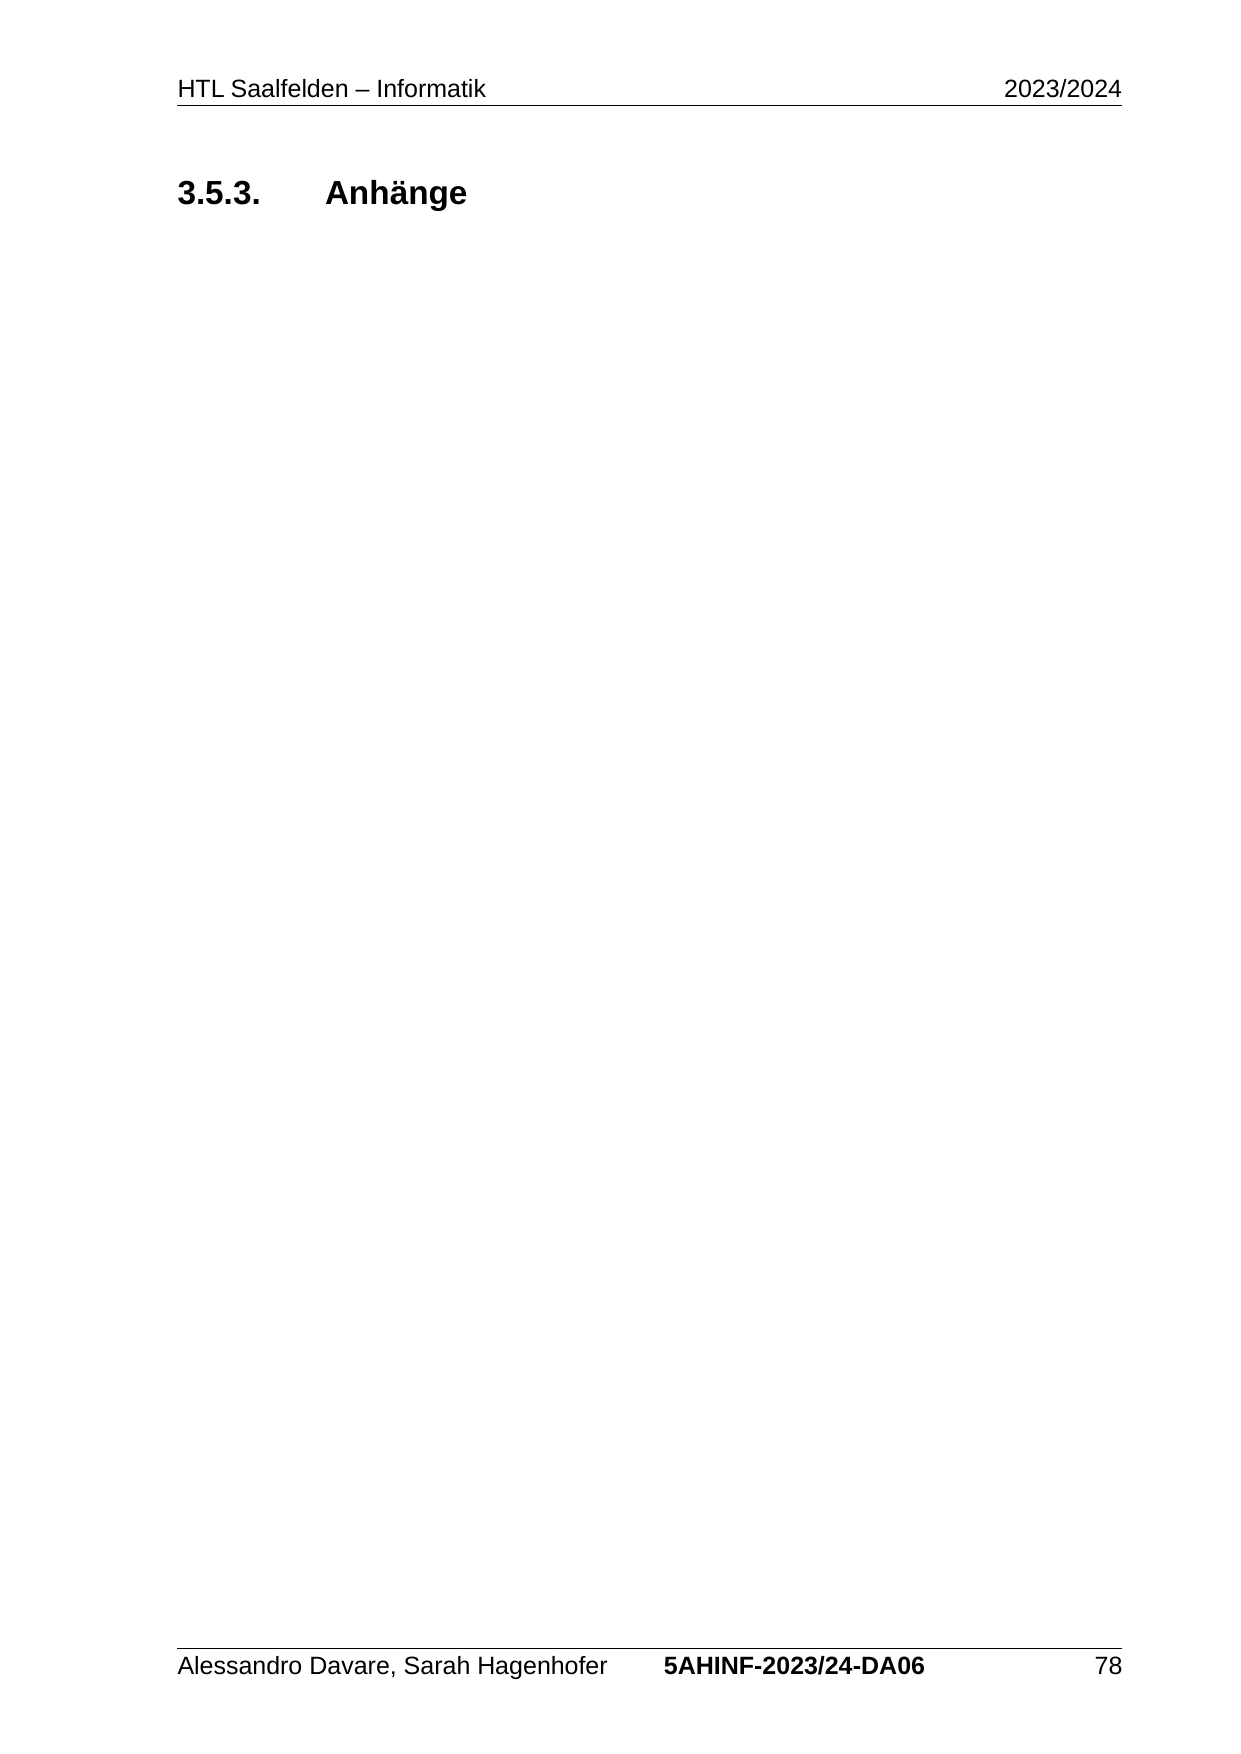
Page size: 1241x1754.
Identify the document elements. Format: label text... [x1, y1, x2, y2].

subtitle Anhänge [177, 173, 1122, 211]
